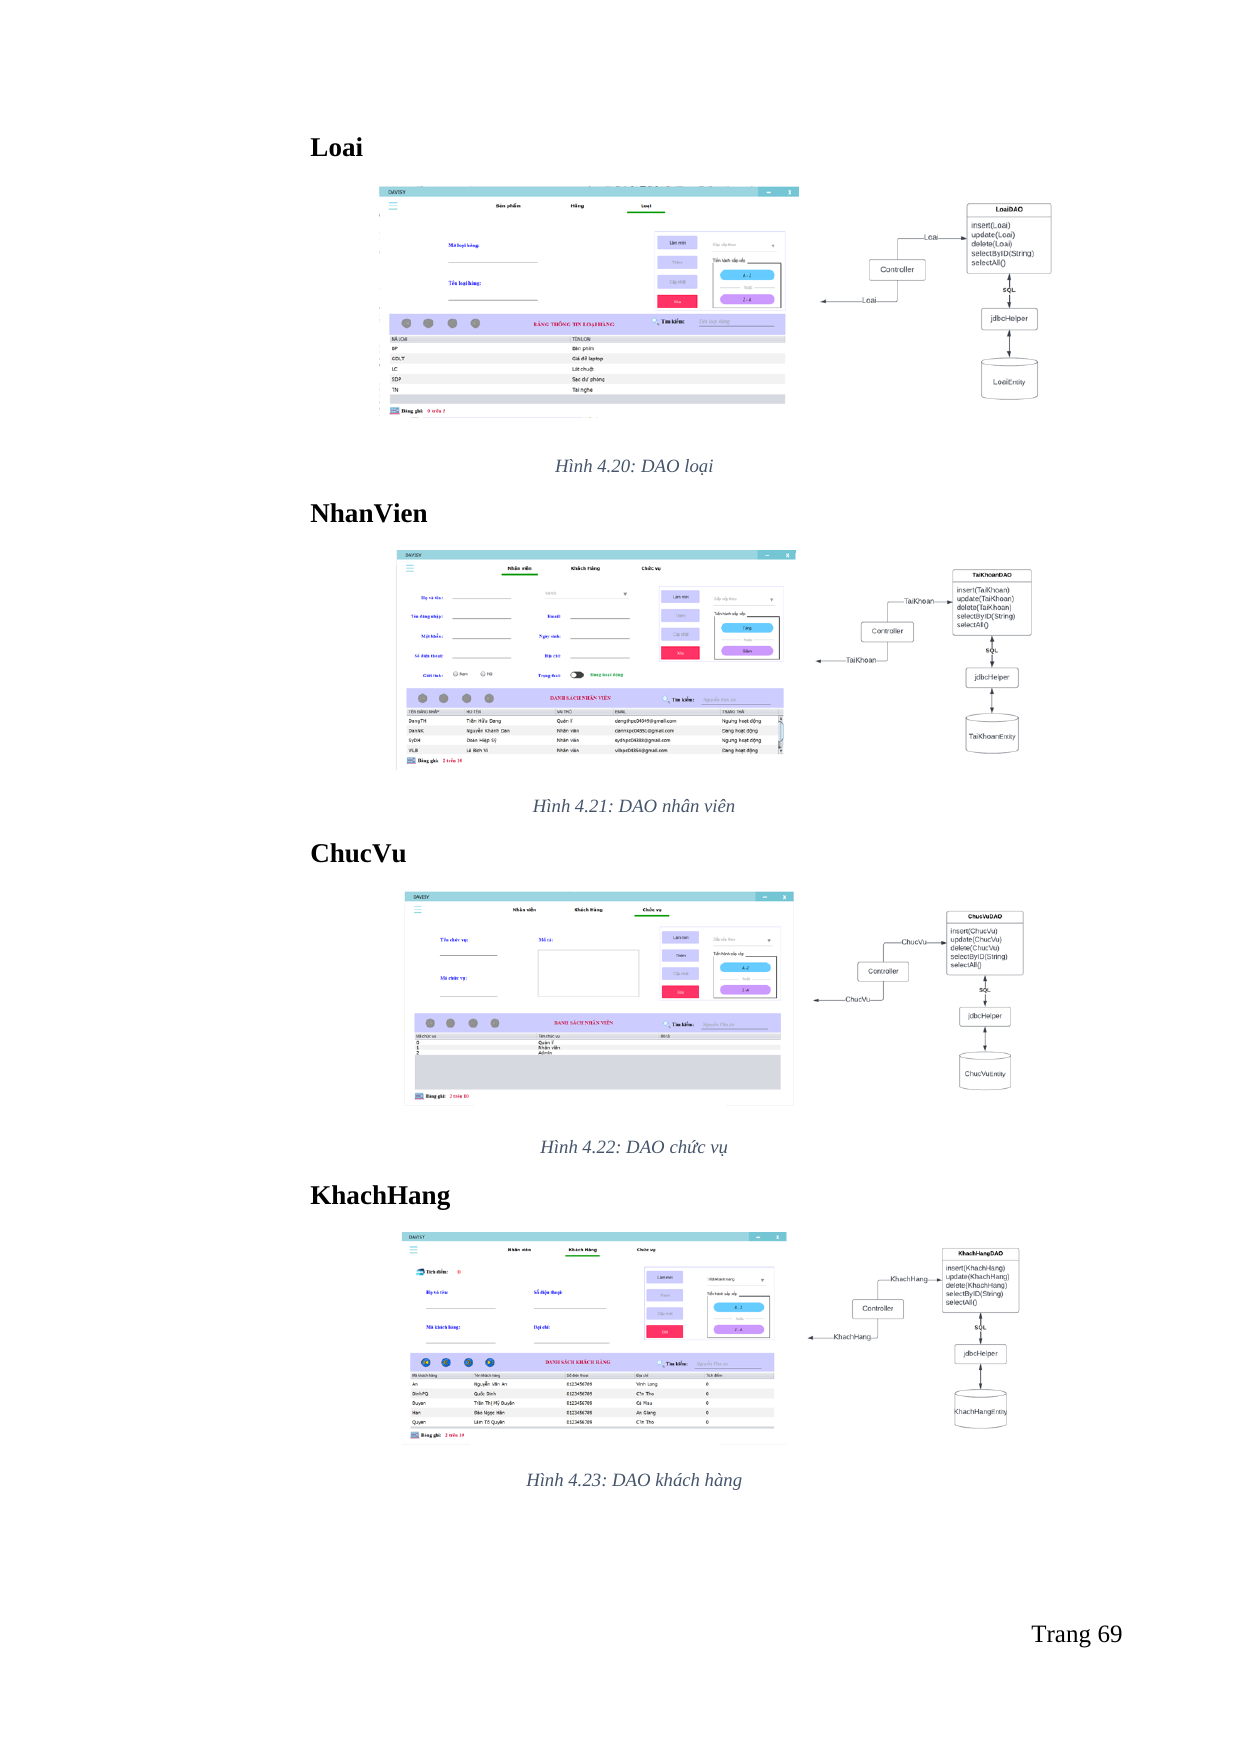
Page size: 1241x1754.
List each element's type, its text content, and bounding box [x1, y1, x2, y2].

text ChucVu [310, 837, 1122, 868]
text Loai [310, 131, 1122, 162]
picture [394, 550, 1038, 773]
picture [377, 183, 1055, 433]
text KhachHang [310, 1179, 1122, 1210]
picture [401, 1231, 1031, 1448]
text NhanVien [310, 497, 1122, 528]
picture [402, 889, 1030, 1115]
